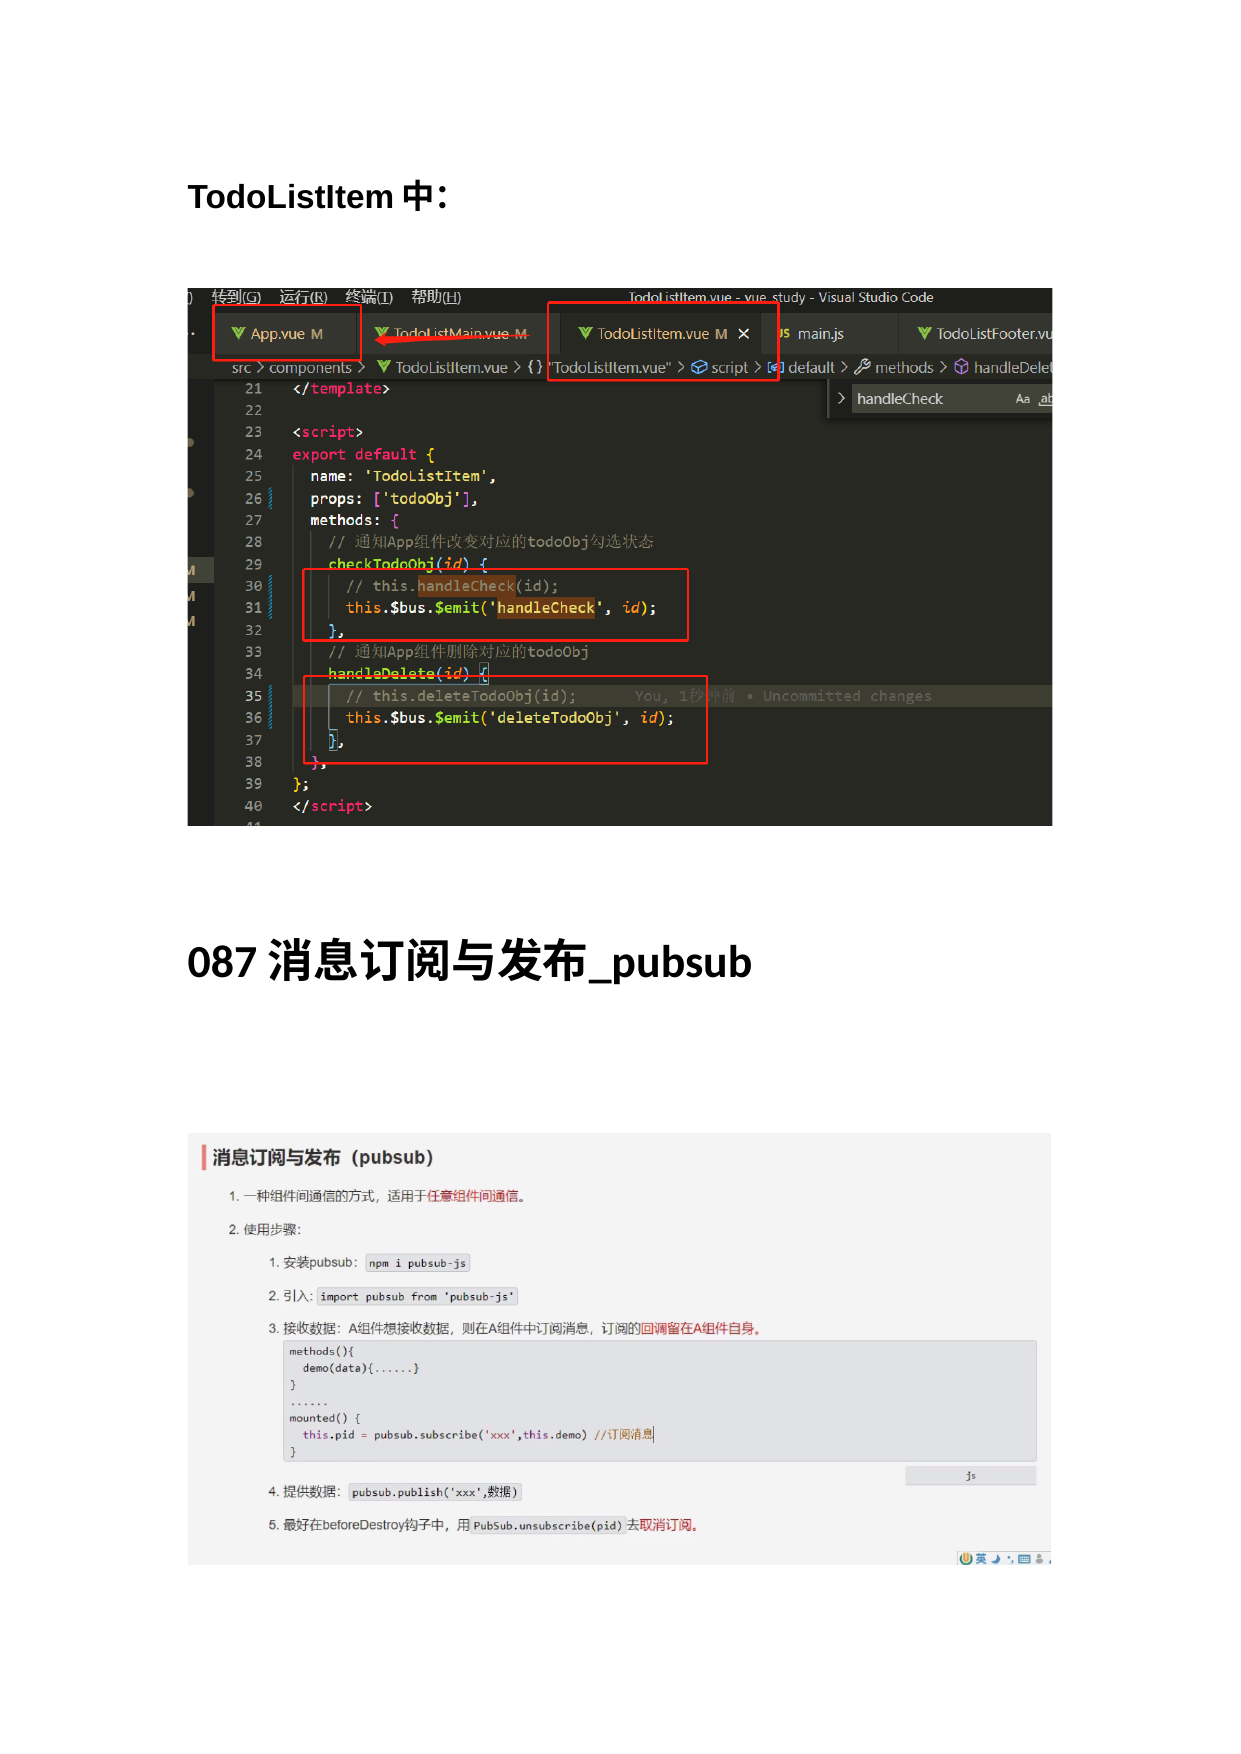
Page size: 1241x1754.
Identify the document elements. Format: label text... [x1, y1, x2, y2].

picture [187, 1133, 1052, 1565]
picture [187, 288, 1053, 826]
subtitle TodoListItem中： [187, 162, 1053, 227]
subtitle 087 消息订阅与发布_pubsub [187, 909, 1053, 1007]
